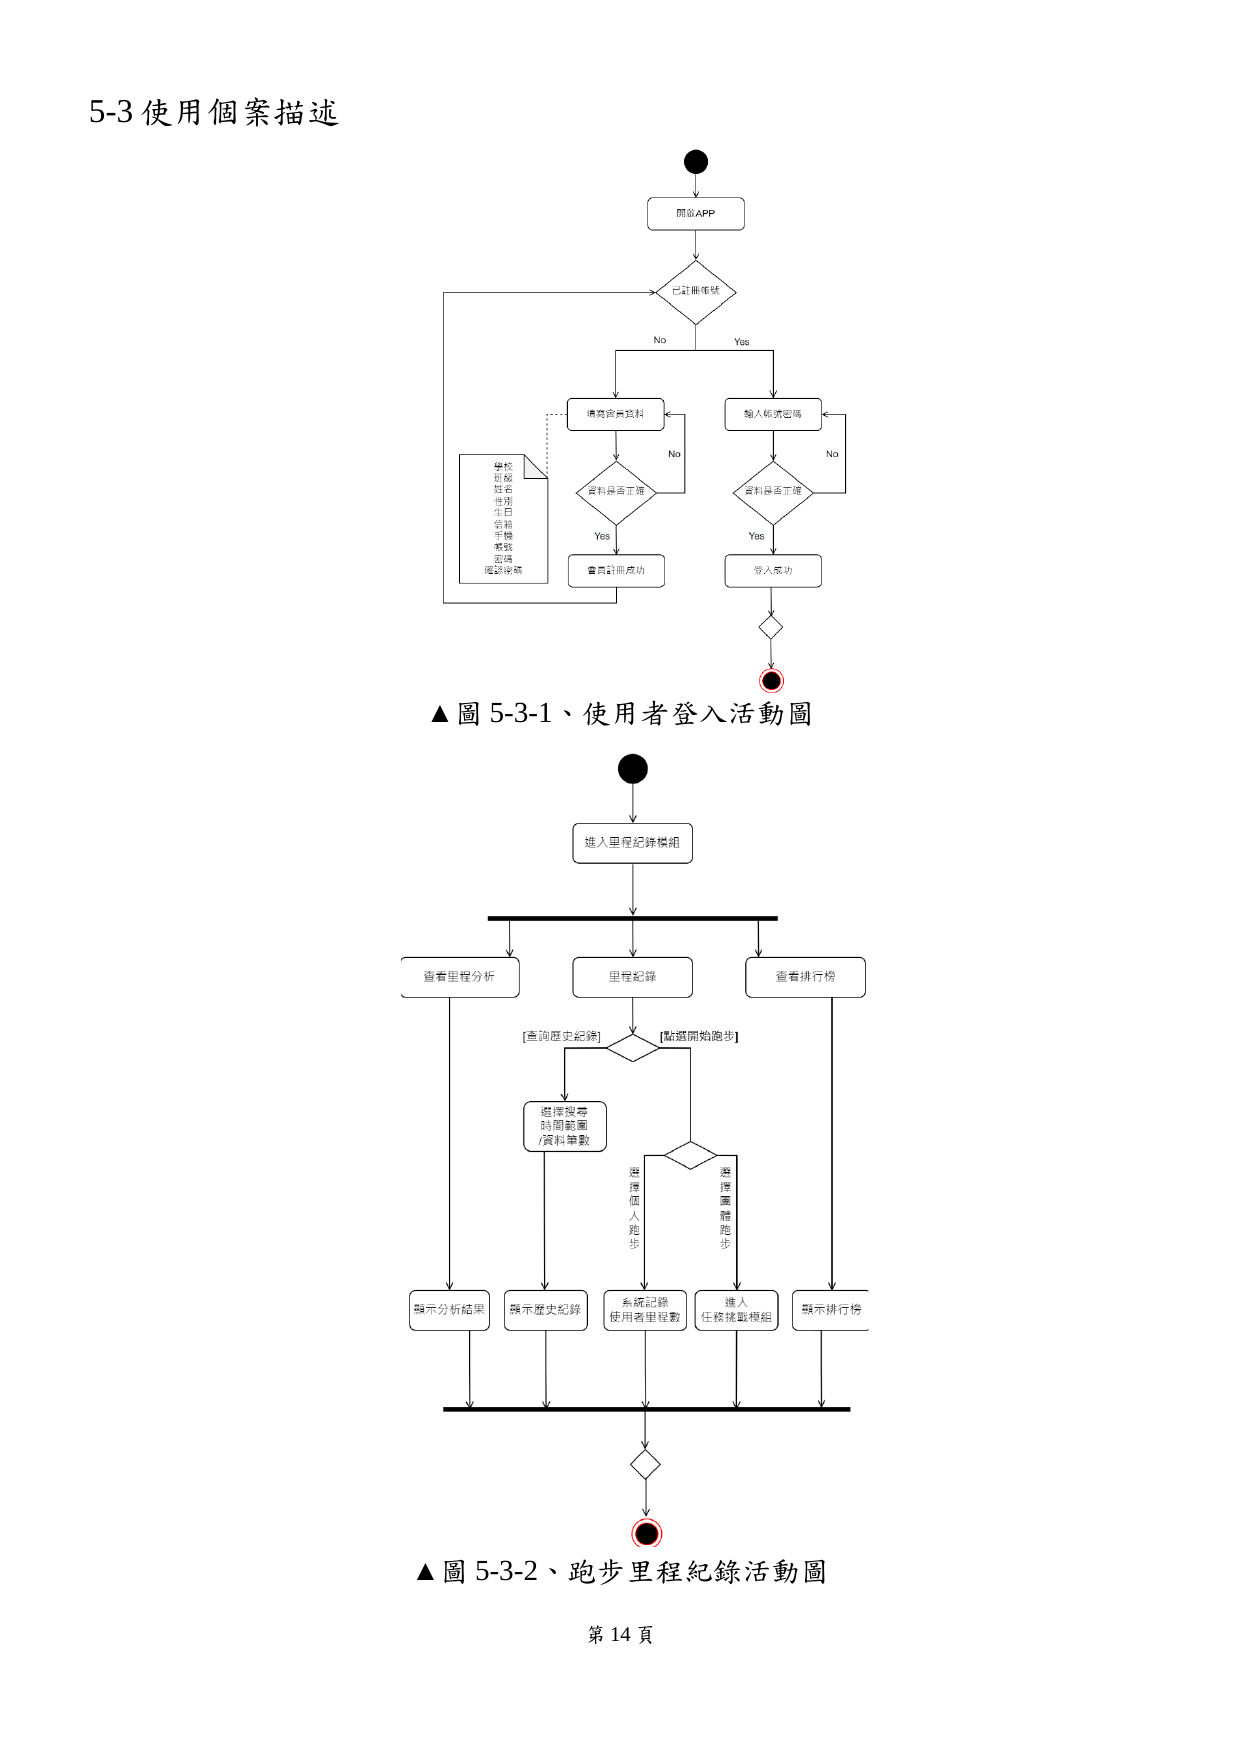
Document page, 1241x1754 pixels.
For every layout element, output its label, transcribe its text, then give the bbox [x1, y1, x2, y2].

text ▲圖5-3-1、使用者登入活動圖 [89, 693, 1152, 728]
picture [399, 753, 868, 1544]
picture [437, 149, 853, 693]
subtitle 5-3使用個案描述 [89, 89, 1152, 129]
text ▲圖5-3-2、跑步里程紀錄活動圖 [89, 1551, 1152, 1586]
